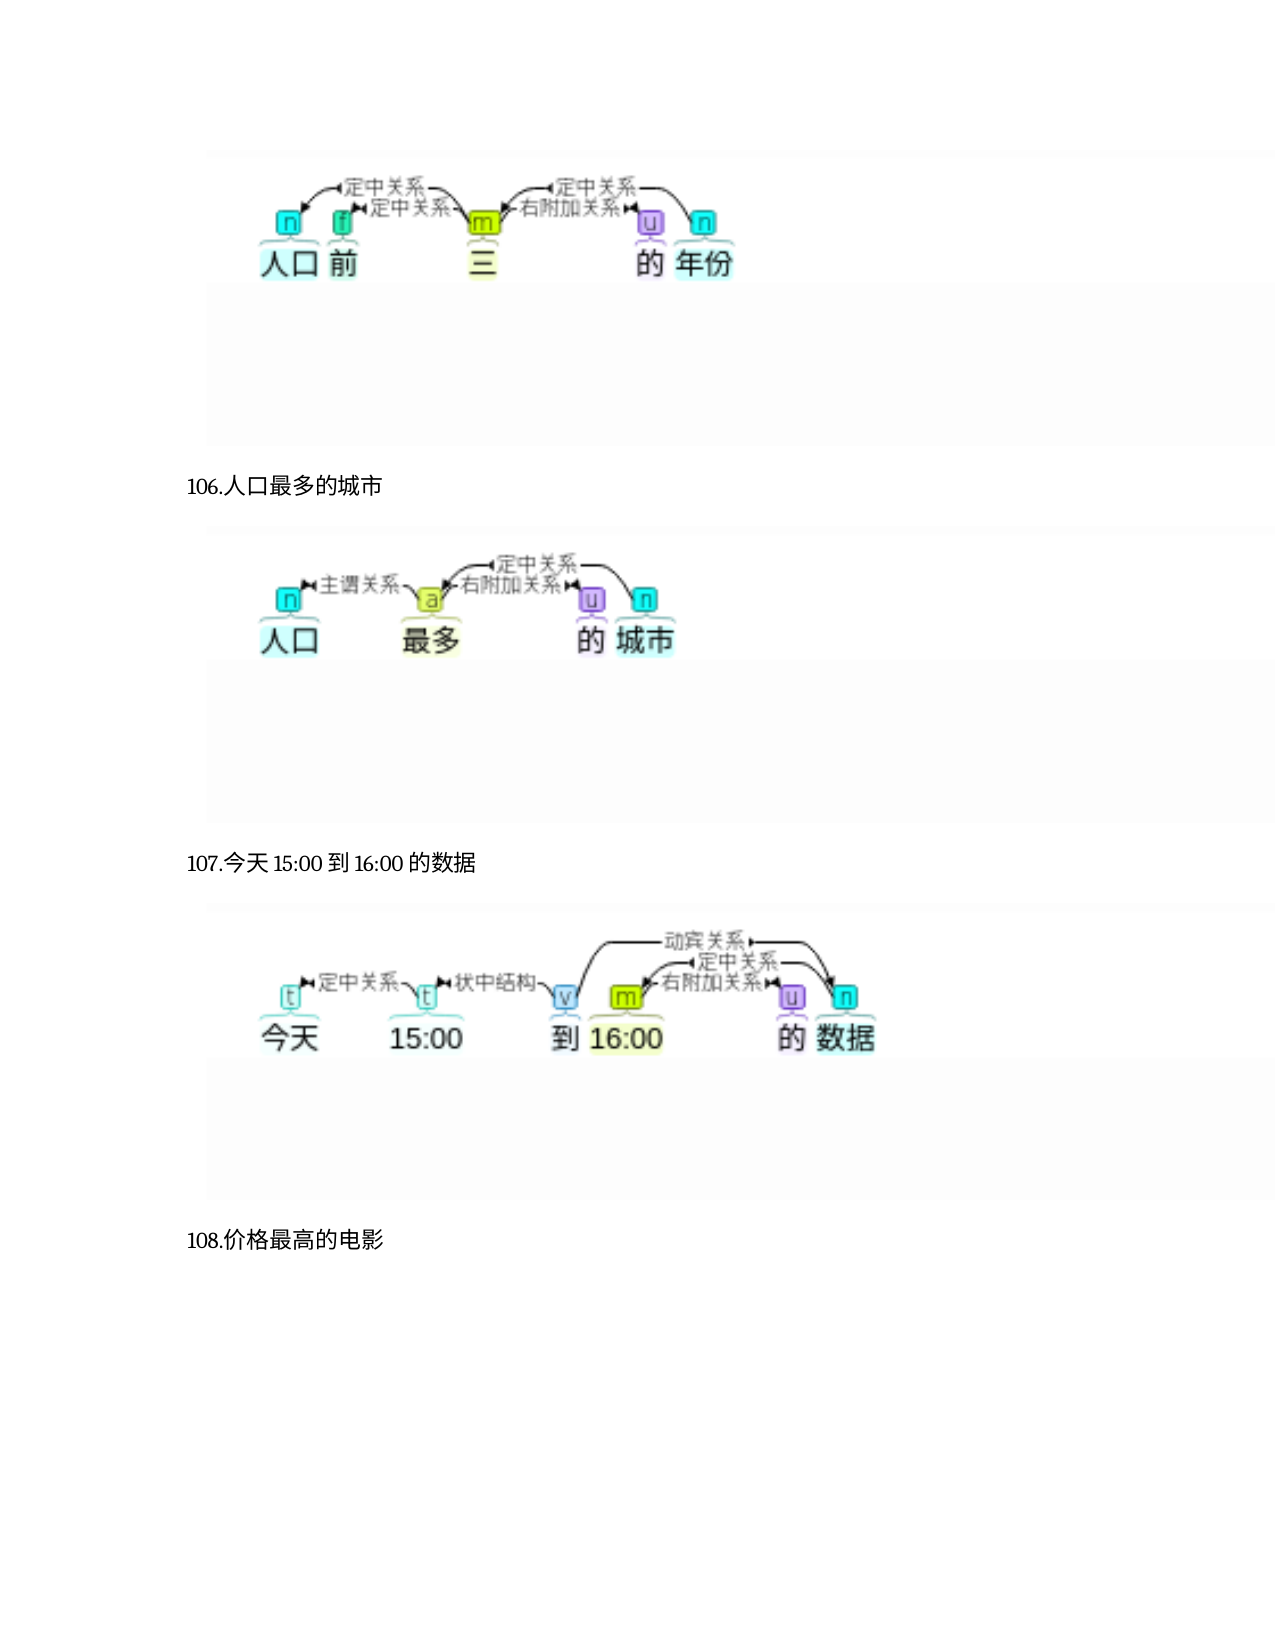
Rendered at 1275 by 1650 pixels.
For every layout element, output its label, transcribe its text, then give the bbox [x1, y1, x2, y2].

text 107.今天15:00到16:00的数据 [187, 847, 1087, 878]
text 106.人口最多的城市 [187, 470, 1087, 501]
picture [206, 903, 1275, 1200]
text 108.价格最高的电影 [187, 1224, 1087, 1255]
picture [206, 526, 1275, 823]
picture [206, 150, 1275, 446]
